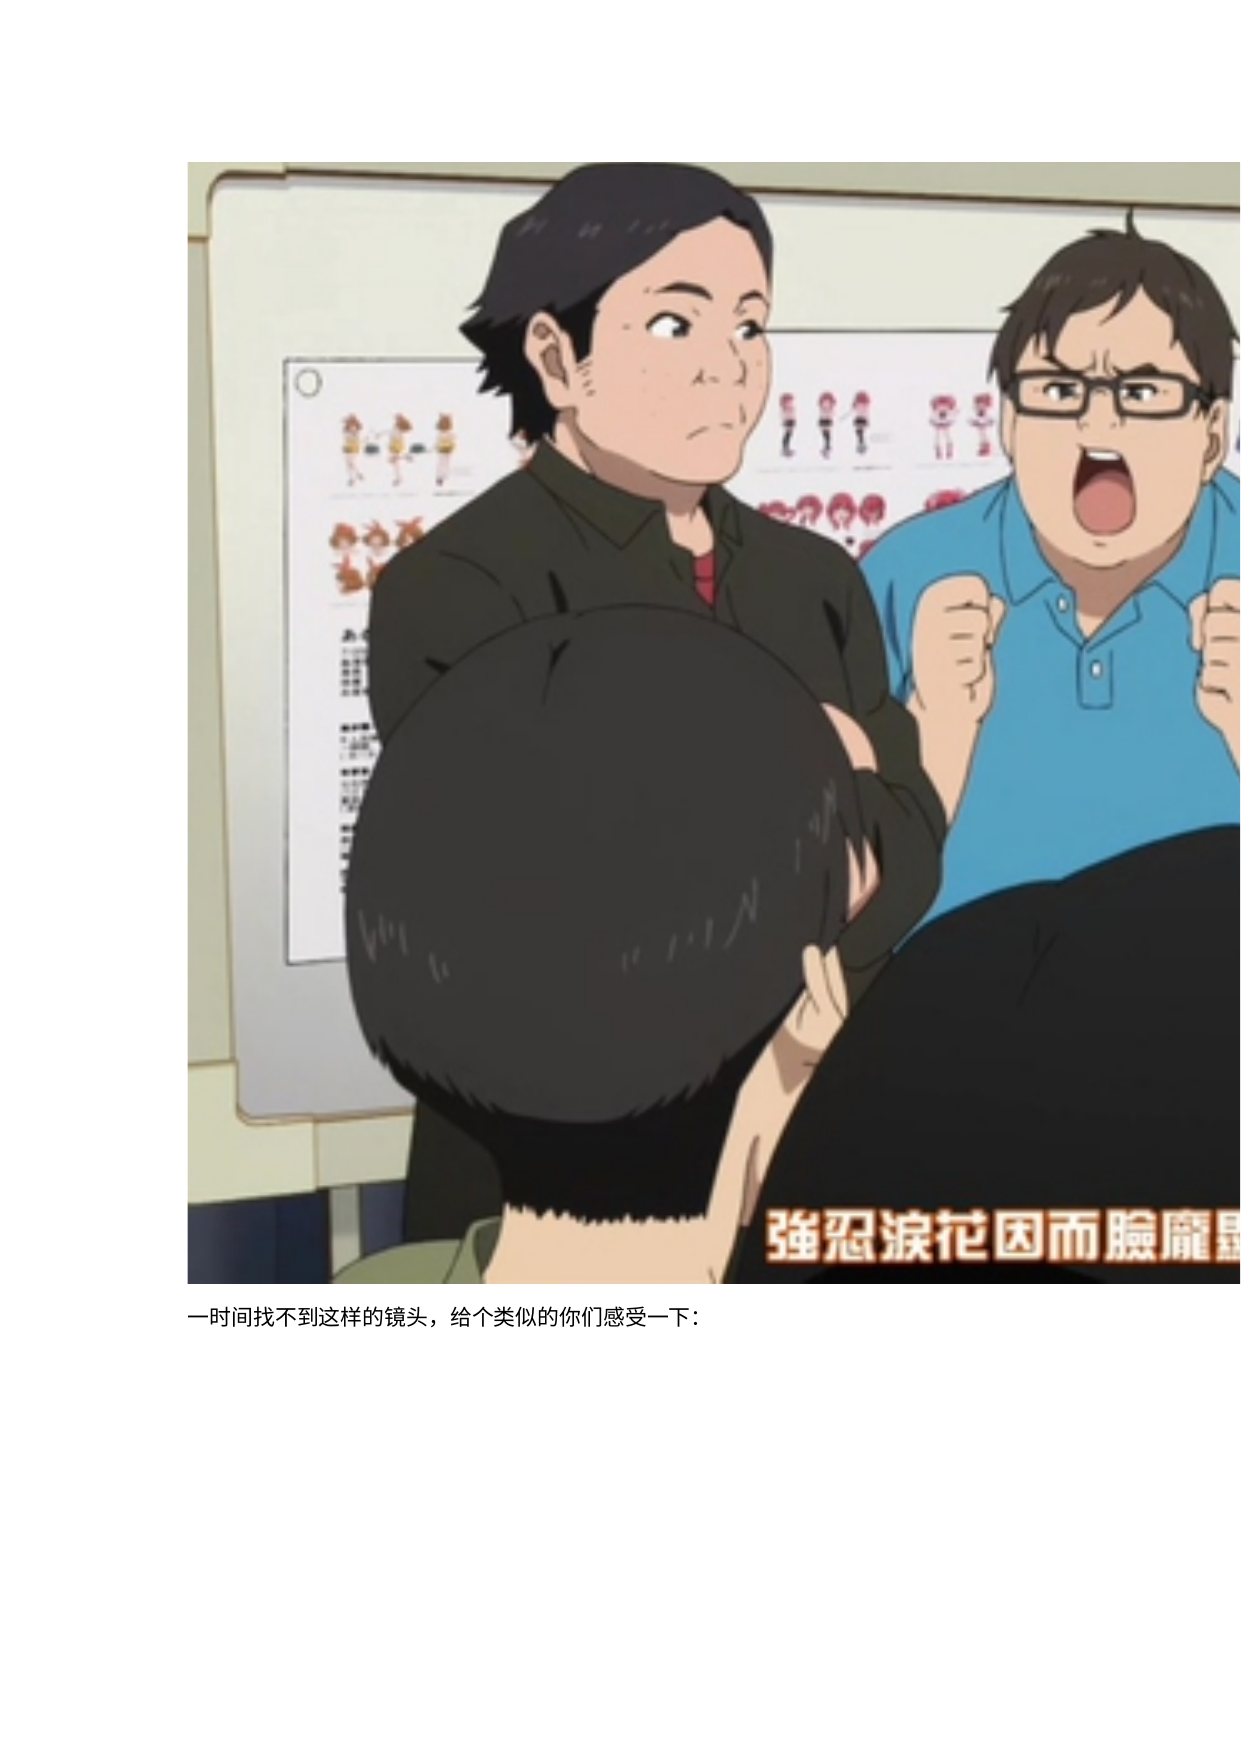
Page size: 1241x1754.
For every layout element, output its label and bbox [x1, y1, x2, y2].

picture [187, 162, 1241, 1284]
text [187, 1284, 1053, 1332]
